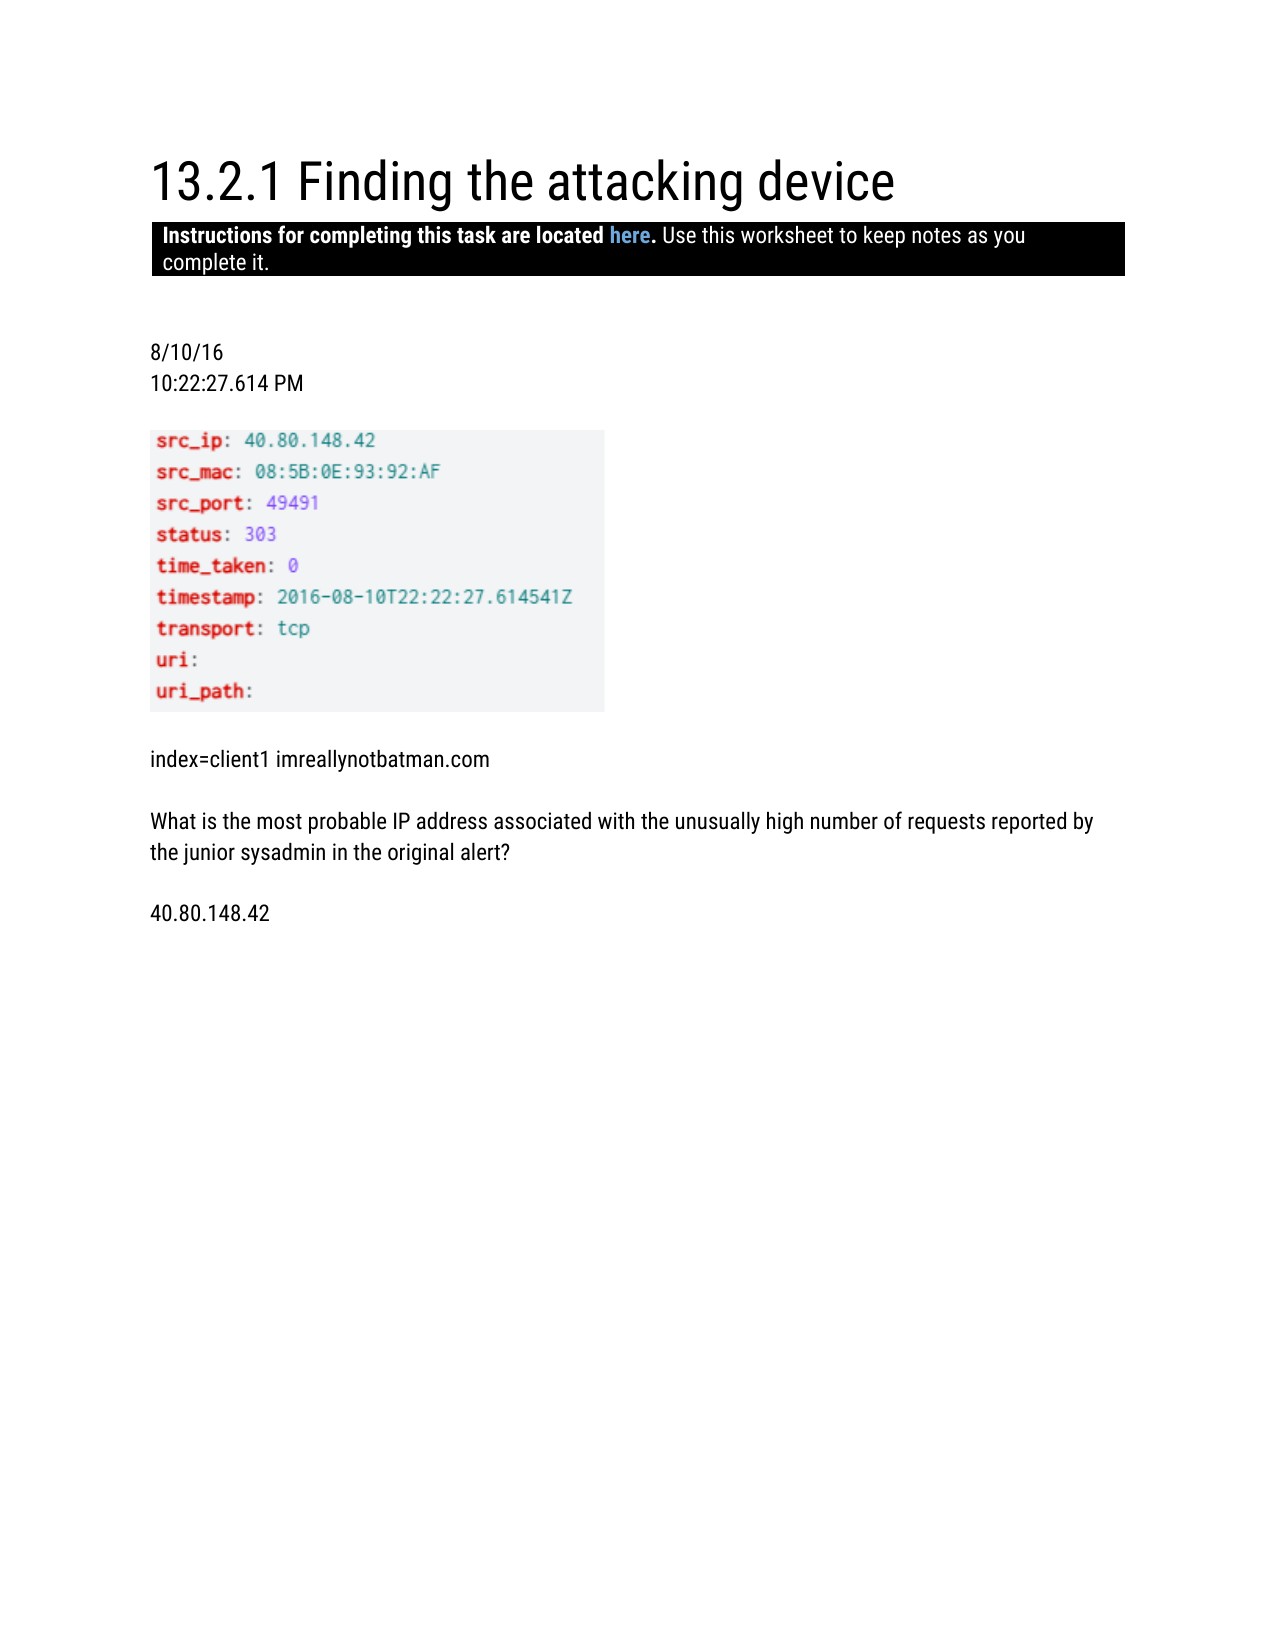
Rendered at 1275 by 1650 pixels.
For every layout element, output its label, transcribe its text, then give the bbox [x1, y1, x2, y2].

picture [150, 430, 605, 712]
text What is the most probable IP address associated with the unusually high number of requests reported by the junior sysadmin in the original alert? [150, 808, 1125, 866]
text 8/10/16 [150, 339, 1125, 366]
text 40.80.148.42 [150, 901, 1125, 927]
text index=client1 imreallynotbatman.com [150, 746, 1125, 773]
title 13.2.1 Finding the attacking device [150, 150, 1125, 213]
table_header Instructions for completing this task are located here. Use this worksheet to keep notes as you complete it. [152, 222, 1125, 276]
text 10:22:27.614 PM [150, 370, 1125, 397]
